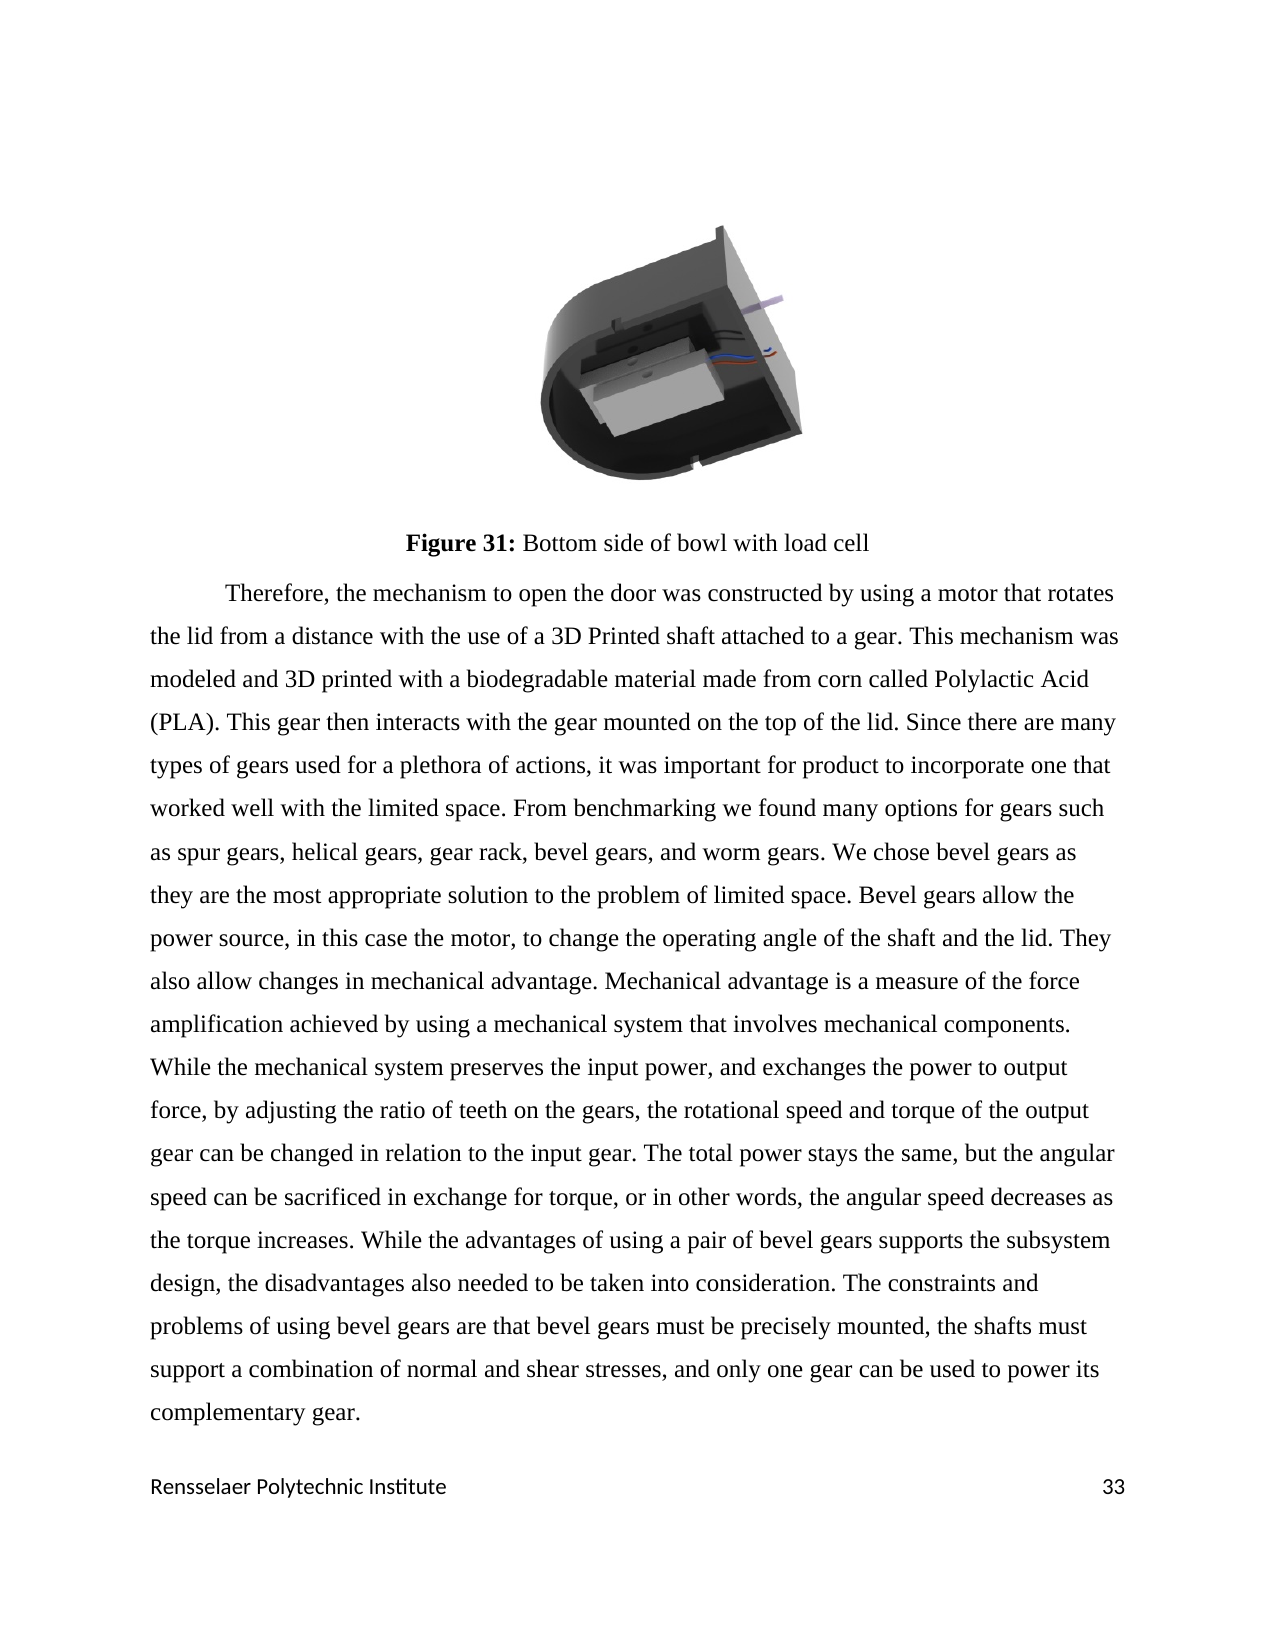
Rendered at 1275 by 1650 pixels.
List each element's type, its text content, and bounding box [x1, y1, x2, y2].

picture [526, 223, 824, 498]
text Therefore, the mechanism to open the door was constructed by using a motor that rotates the lid from a distance with the use of a 3D Printed shaft attached to a gear. This mechanism was modeled and 3D printed with a biodegradable material made from corn called Polylactic Acid (PLA). This gear then interacts with the gear mounted on the top of the lid. Since there are many types of gears used for a plethora of actions, it was important for product to incorporate one that worked well with the limited space. From benchmarking we found many options for gears such as spur gears, helical gears, gear rack, bevel gears, and worm gears. We chose bevel gears as they are the most appropriate solution to the problem of limited space. Bevel gears allow the power source, in this case the motor, to change the operating angle of the shaft and the lid. They also allow changes in mechanical advantage. Mechanical advantage is a measure of the force amplification achieved by using a mechanical system that involves mechanical components. While the mechanical system preserves the input power, and exchanges the power to output force, by adjusting the ratio of teeth on the gears, the rotational speed and torque of the output gear can be changed in relation to the input gear. The total power stays the same, but the angular speed can be sacrificed in exchange for torque, or in other words, the angular speed decreases as the torque increases. While the advantages of using a pair of bevel gears supports the subsystem design, the disadvantages also needed to be taken into consideration. The constraints and problems of using bevel gears are that bevel gears must be precisely mounted, the shafts must support a combination of normal and shear stresses, and only one gear can be used to power its complementary gear. [150, 578, 1125, 1426]
subtitle Figure 31: Bottom side of bowl with load cell [150, 528, 1125, 557]
